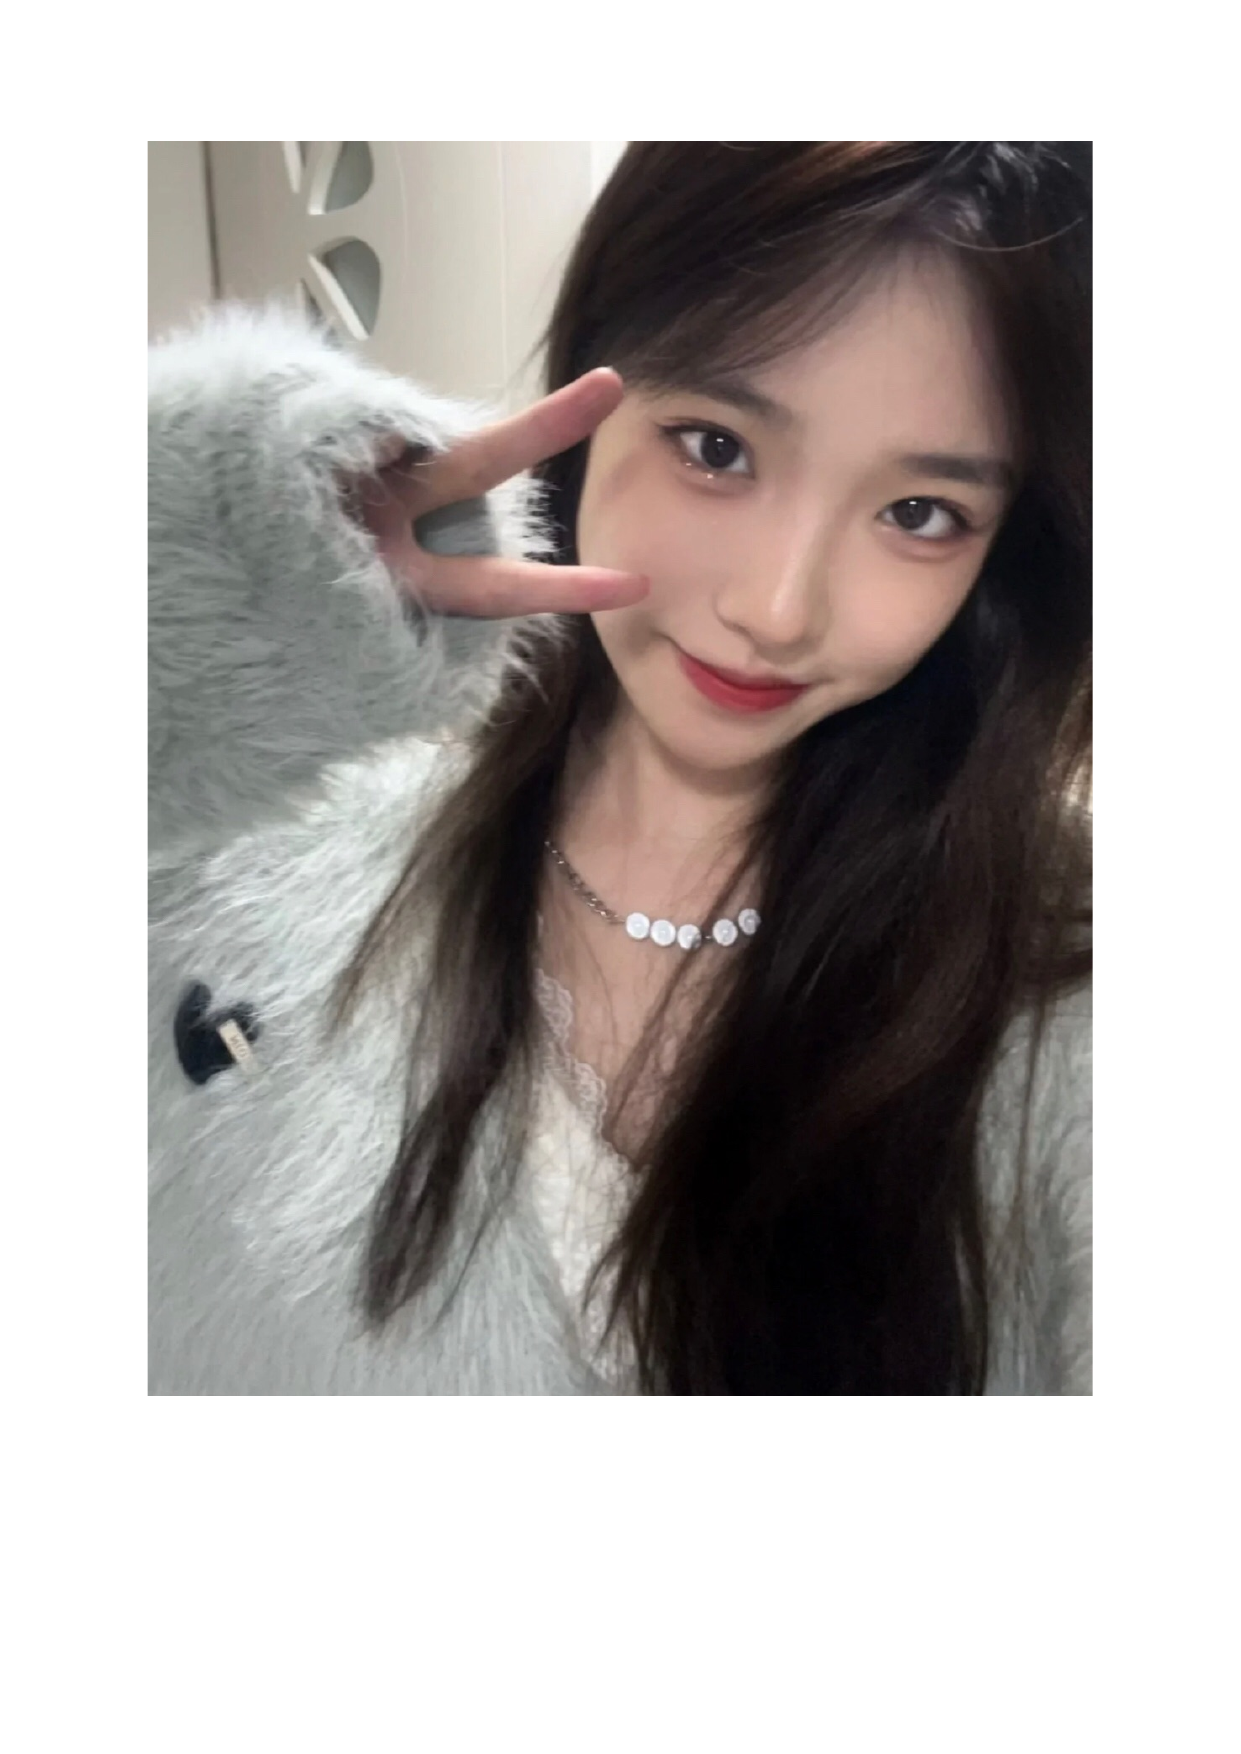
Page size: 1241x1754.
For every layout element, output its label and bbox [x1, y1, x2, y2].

picture [147, 141, 1093, 1396]
